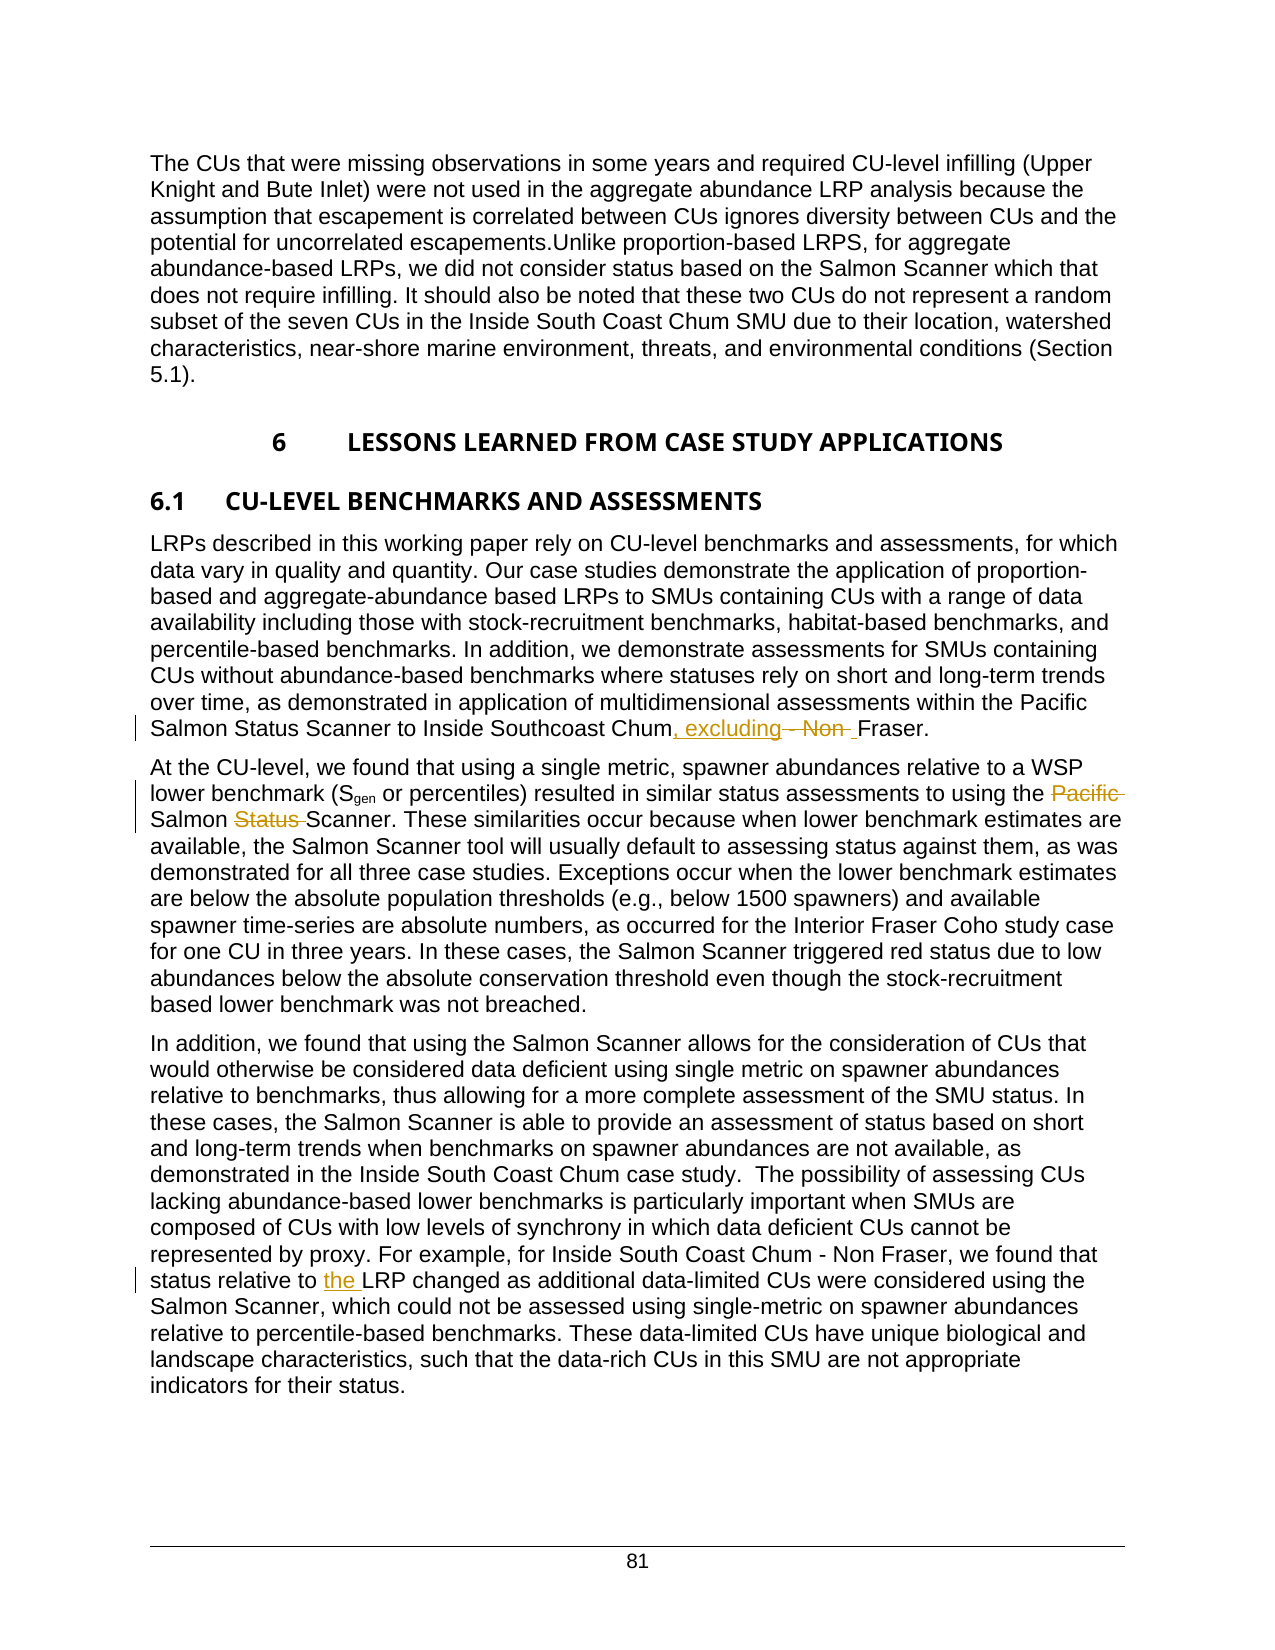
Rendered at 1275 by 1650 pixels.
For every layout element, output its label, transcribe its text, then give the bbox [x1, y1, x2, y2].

subtitle 6.1 CU-LEVEL BENCHMARKS AND ASSESSMENTS [150, 484, 1125, 518]
text LRPs described in this working paper rely on CU-level benchmarks and assessments, for which data vary in quality and quantity. Our case studies demonstrate the application of proportion-based and aggregate-abundance based LRPs to SMUs containing CUs with a range of data availability including those with stock-recruitment benchmarks, habitat-based benchmarks, and percentile-based benchmarks. In addition, we demonstrate assessments for SMUs containing CUs without abundance-based benchmarks where statuses rely on short and long-term trends over time, as demonstrated in application of multidimensional assessments within the Pacific Salmon Status Scanner to Inside Southcoast ChumFraser. [150, 530, 1125, 741]
text At the CU-level, we found that using a single metric, spawner abundances relative to a WSP lower benchmark (Sgen or percentiles) resulted in similar status assessments to using the Salmon Scanner. These similarities occur because when lower benchmark estimates are available, the Salmon Scanner tool will usually default to assessing status against them, as was demonstrated for all three case studies. Exceptions occur when the lower benchmark estimates are below the absolute population thresholds (e.g., below 1500 spawners) and available spawner time-series are absolute numbers, as occurred for the Interior Fraser Coho study case for one CU in three years. In these cases, the Salmon Scanner triggered red status due to low abundances below the absolute conservation threshold even though the stock-recruitment based lower benchmark was not breached. [150, 754, 1125, 1017]
subtitle 6 LESSONS LEARNED FROM CASE STUDY APPLICATIONS [150, 425, 1125, 459]
text The CUs that were missing observations in some years and required CU-level infilling (Upper Knight and Bute Inlet) were not used in the aggregate abundance LRP analysis because the assumption that escapement is correlated between CUs ignores diversity between CUs and the potential for uncorrelated escapements.Unlike proportion-based LRPS, for aggregate abundance-based LRPs, we did not consider status based on the Salmon Scanner which that does not require infilling. It should also be noted that these two CUs do not represent a random subset of the seven CUs in the Inside South Coast Chum SMU due to their location, watershed characteristics, near-shore marine environment, threats, and environmental conditions (Section 5.1). [150, 150, 1125, 387]
text In addition, we found that using the Salmon Scanner allows for the consideration of CUs that would otherwise be considered data deficient using single metric on spawner abundances relative to benchmarks, thus allowing for a more complete assessment of the SMU status. In these cases, the Salmon Scanner is able to provide an assessment of status based on short and long-term trends when benchmarks on spawner abundances are not available, as demonstrated in the Inside South Coast Chum case study. The possibility of assessing CUs lacking abundance-based lower benchmarks is particularly important when SMUs are composed of CUs with low levels of synchrony in which data deficient CUs cannot be represented by proxy. For example, for Inside South Coast Chum - Non Fraser, we found that status relative to LRP changed as additional data-limited CUs were considered using the Salmon Scanner, which could not be assessed using single-metric on spawner abundances relative to percentile-based benchmarks. These data-limited CUs have unique biological and landscape characteristics, such that the data-rich CUs in this SMU are not appropriate indicators for their status. [150, 1030, 1125, 1399]
